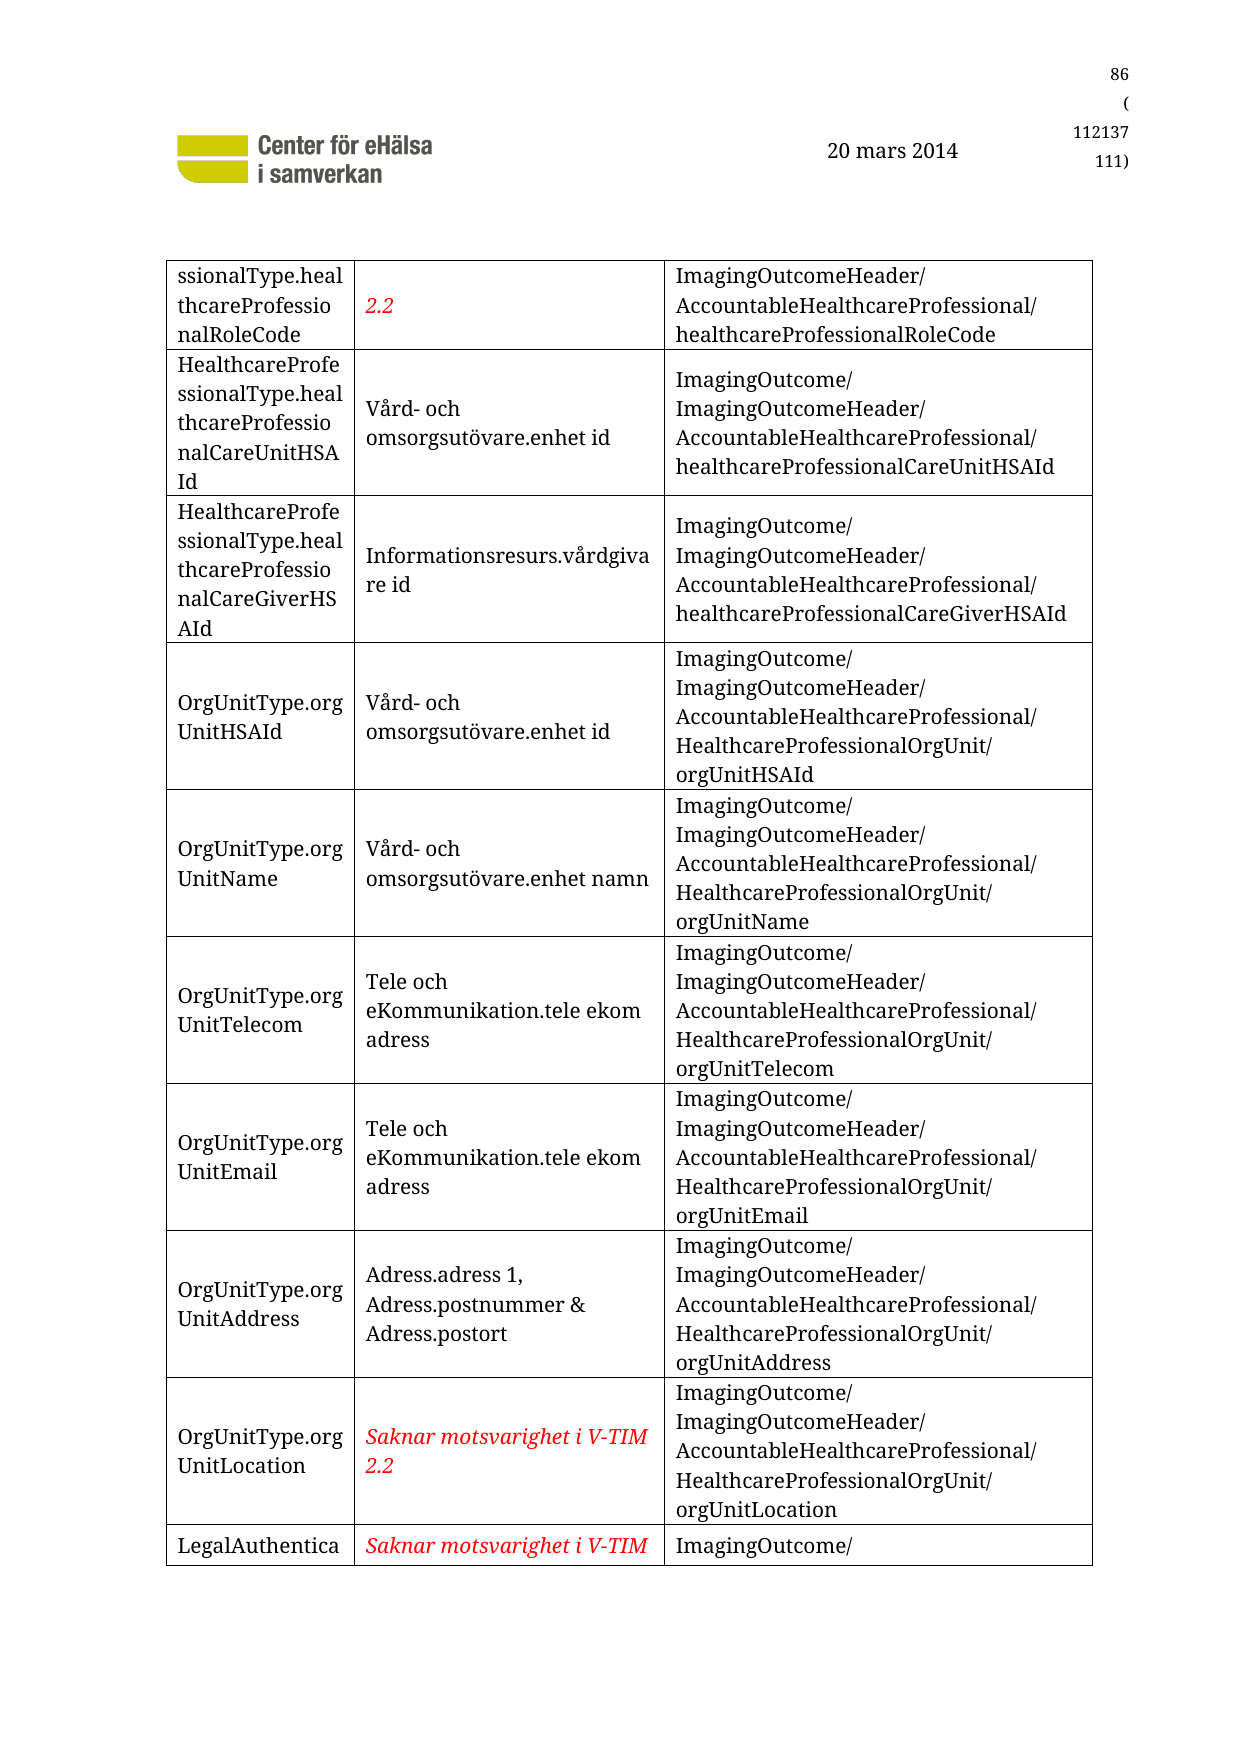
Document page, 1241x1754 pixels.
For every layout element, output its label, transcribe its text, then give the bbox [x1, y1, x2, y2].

table_cell HealthcareProfessionalType.healthcareProfessionalCareUnitHSAId [167, 350, 354, 495]
table_cell ImagingOutcome/ImagingOutcomeHeader/AccountableHealthcareProfessional/HealthcareProfessionalOrgUnit/orgUnitName [665, 790, 1092, 936]
table_cell Saknar motsvarighet i V-TIM 2.2 [355, 1525, 664, 1565]
table_cell Informationsresurs.vårdgivare id [355, 496, 664, 642]
table_cell ImagingOutcome/ImagingOutcomeHeader/AccountableHealthcareProfessional/healthcareProfessionalRoleCode [665, 261, 1092, 348]
table_cell Tele och eKommunikation.tele ekom adress [355, 937, 664, 1083]
table_cell ImagingOutcome/ImagingOutcomeHeader/AccountableHealthcareProfessional/HealthcareProfessionalOrgUnit/orgUnitLocation [665, 1378, 1092, 1523]
table_cell ImagingOutcome/ImagingOutcomeHeader/AccountableHealthcareProfessional/healthcareProfessionalCareUnitHSAId [665, 350, 1092, 495]
table_cell Adress.adress 1, Adress.postnummer & Adress.postort [355, 1231, 664, 1377]
table_cell HealthcareProfessionalType.healthcareProfessionalRoleCode [167, 261, 354, 348]
table_cell OrgUnitType.orgUnitHSAId [167, 643, 354, 789]
table_cell LegalAuthenticatorType.signatureTime [167, 1525, 354, 1565]
table_cell Saknar motsvarighet i V-TIM 2.2 [355, 261, 664, 348]
table_cell OrgUnitType.orgUnitAddress [167, 1231, 354, 1377]
table_cell HealthcareProfessionalType.healthcareProfessionalCareGiverHSAId [167, 496, 354, 642]
table_cell Saknar motsvarighet i V-TIM 2.2 [355, 1378, 664, 1523]
picture [177, 135, 432, 183]
table_cell ImagingOutcome/ImagingOutcomeHeader/AccountableHealthcareProfessional/HealthcareProfessionalOrgUnit/orgUnitHSAId [665, 643, 1092, 789]
table_cell OrgUnitType.orgUnitTelecom [167, 937, 354, 1083]
table_cell ImagingOutcome/ImagingOutcomeHeader/AccountableHealthcareProfessional/HealthcareProfessionalOrgUnit/orgUnitAddress [665, 1231, 1092, 1377]
table_cell Tele och eKommunikation.tele ekom adress [355, 1084, 664, 1230]
table_cell ImagingOutcome/ImagingOutcomeHeader/LegalAuthenticator/signatureTime [665, 1525, 1092, 1565]
table_cell ImagingOutcome/ImagingOutcomeHeader/AccountableHealthcareProfessional/HealthcareProfessionalOrgUnit/orgUnitEmail [665, 1084, 1092, 1230]
table_cell Vård- och omsorgsutövare.enhet id [355, 350, 664, 495]
table_cell OrgUnitType.orgUnitEmail [167, 1084, 354, 1230]
table_cell OrgUnitType.orgUnitName [167, 790, 354, 936]
table_cell ImagingOutcome/ImagingOutcomeHeader/AccountableHealthcareProfessional/HealthcareProfessionalOrgUnit/orgUnitTelecom [665, 937, 1092, 1083]
table_cell Vård- och omsorgsutövare.enhet id [355, 643, 664, 789]
table_cell Vård- och omsorgsutövare.enhet namn [355, 790, 664, 936]
table_cell ImagingOutcome/ImagingOutcomeHeader/AccountableHealthcareProfessional/healthcareProfessionalCareGiverHSAId [665, 496, 1092, 642]
table_cell OrgUnitType.orgUnitLocation [167, 1378, 354, 1523]
